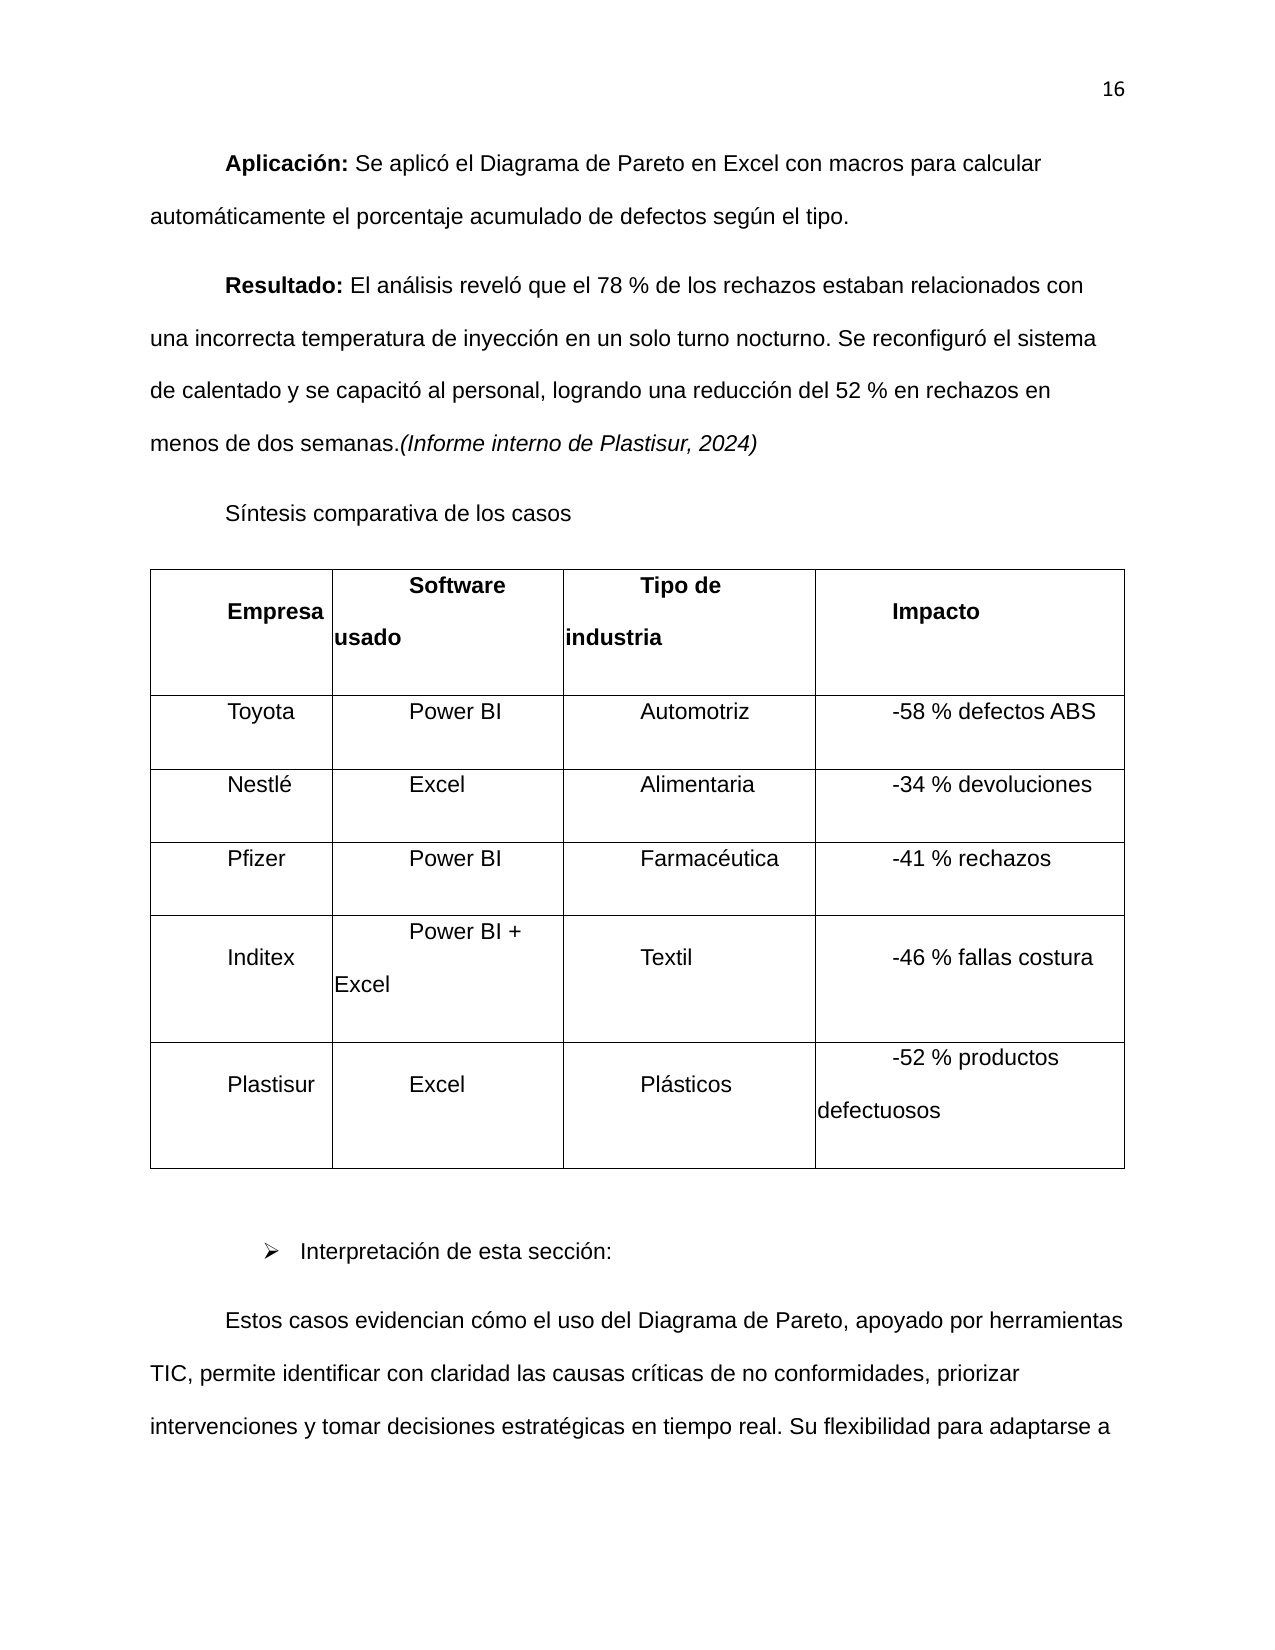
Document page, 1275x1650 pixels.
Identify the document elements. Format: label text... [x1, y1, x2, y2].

table_cell Plásticos [564, 1043, 815, 1168]
table_cell Pfizer [151, 843, 332, 915]
table_cell -58 % defectos ABS [816, 696, 1124, 768]
text Aplicación: Se aplicó el Diagrama de Pareto en Excel con macros para calcular automáticamente el porcentaje acumulado de defectos según el tipo. [150, 150, 1125, 229]
table_cell Power BI [333, 843, 563, 915]
table_cell Power BI + Excel [333, 916, 563, 1042]
table_cell -46 % fallas costura [816, 916, 1124, 1042]
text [150, 1307, 1125, 1439]
table_cell Alimentaria [564, 770, 815, 842]
table_cell -34 % devoluciones [816, 770, 1124, 842]
table_cell Nestlé [151, 770, 332, 842]
table_cell Farmacéutica [564, 843, 815, 915]
text Síntesis comparativa de los casos [150, 499, 1125, 526]
table_header Impacto [816, 570, 1124, 695]
table_cell Inditex [151, 916, 332, 1042]
table_cell -52 % productos defectuosos [816, 1043, 1124, 1168]
table_cell Plastisur [151, 1043, 332, 1168]
table_cell Power BI [333, 696, 563, 768]
table_cell -41 % rechazos [816, 843, 1124, 915]
table_header Software usado [333, 570, 563, 695]
table_cell Toyota [151, 696, 332, 768]
table_cell Excel [333, 1043, 563, 1168]
table_cell Automotriz [564, 696, 815, 768]
table_header Tipo de industria [564, 570, 815, 695]
list Interpretación de esta sección: [262, 1238, 1125, 1264]
text Resultado: El análisis reveló que el 78 % de los rechazos estaban relacionados con una incorrecta temperatura de inyección en un solo turno nocturno. Se reconfiguró el sistema de calentado y se capacitó al personal, logrando una reducción del 52 % en rechazos en menos de dos semanas.(Informe interno de Plastisur, 2024) [150, 272, 1125, 457]
table_cell Excel [333, 770, 563, 842]
table_cell Textil [564, 916, 815, 1042]
table_header Empresa [151, 570, 332, 695]
